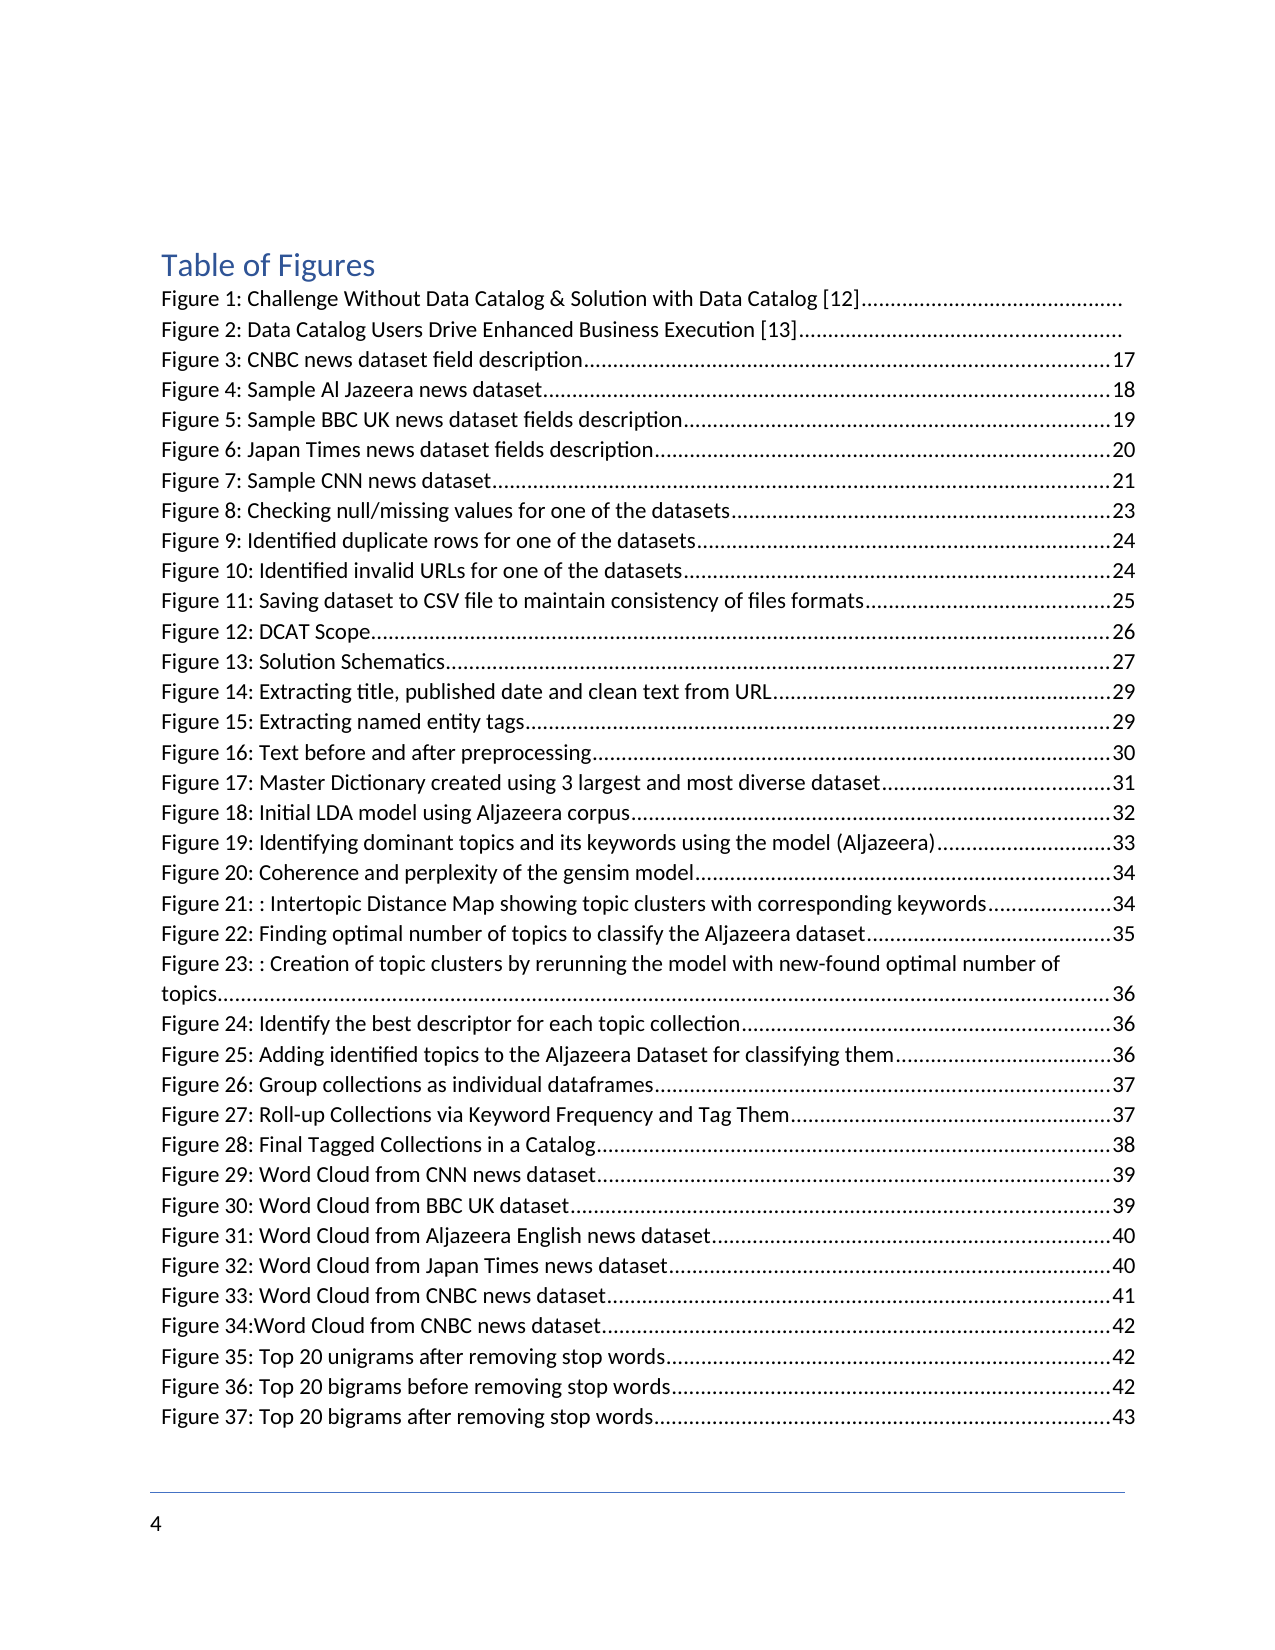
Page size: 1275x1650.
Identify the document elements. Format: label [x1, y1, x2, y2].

table_header [150, 244, 1124, 1454]
